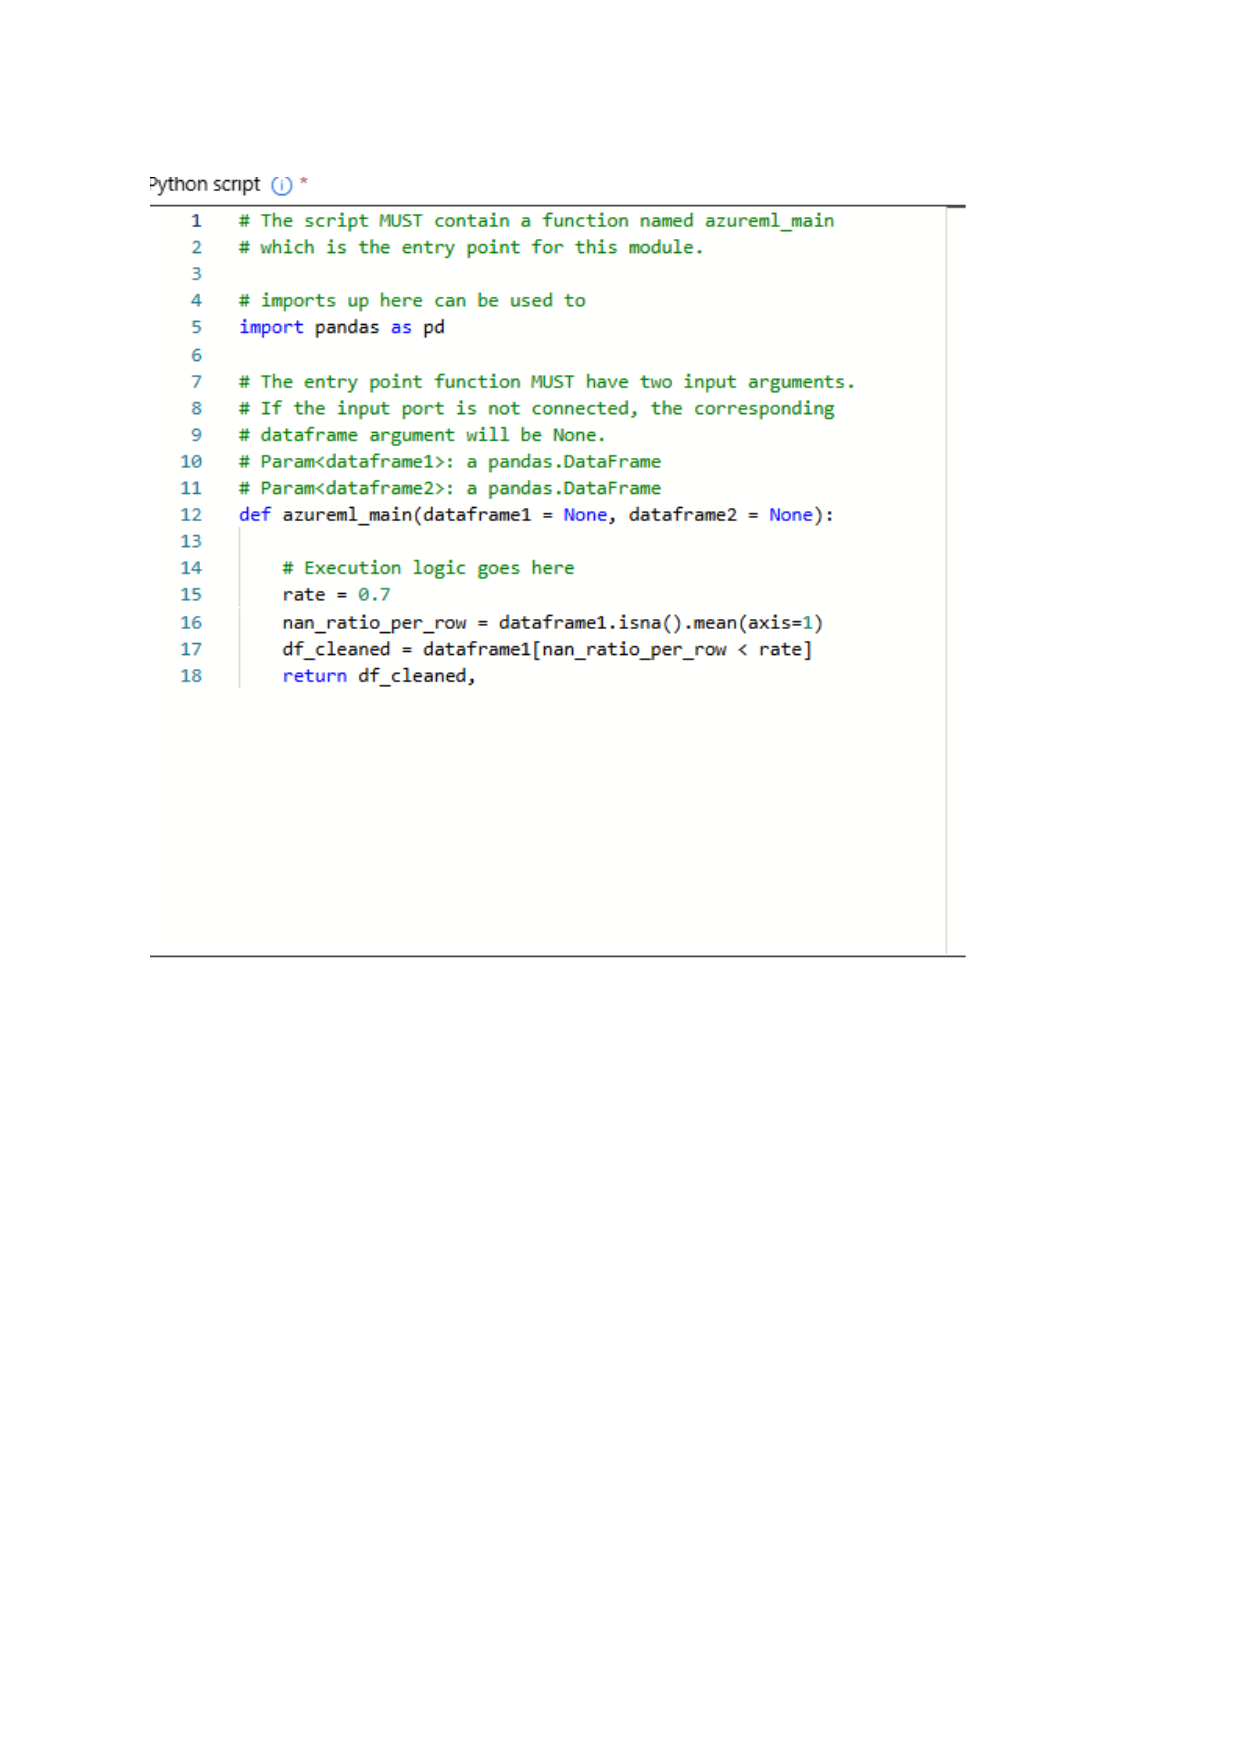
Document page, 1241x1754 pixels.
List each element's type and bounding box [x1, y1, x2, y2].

picture [150, 177, 966, 959]
